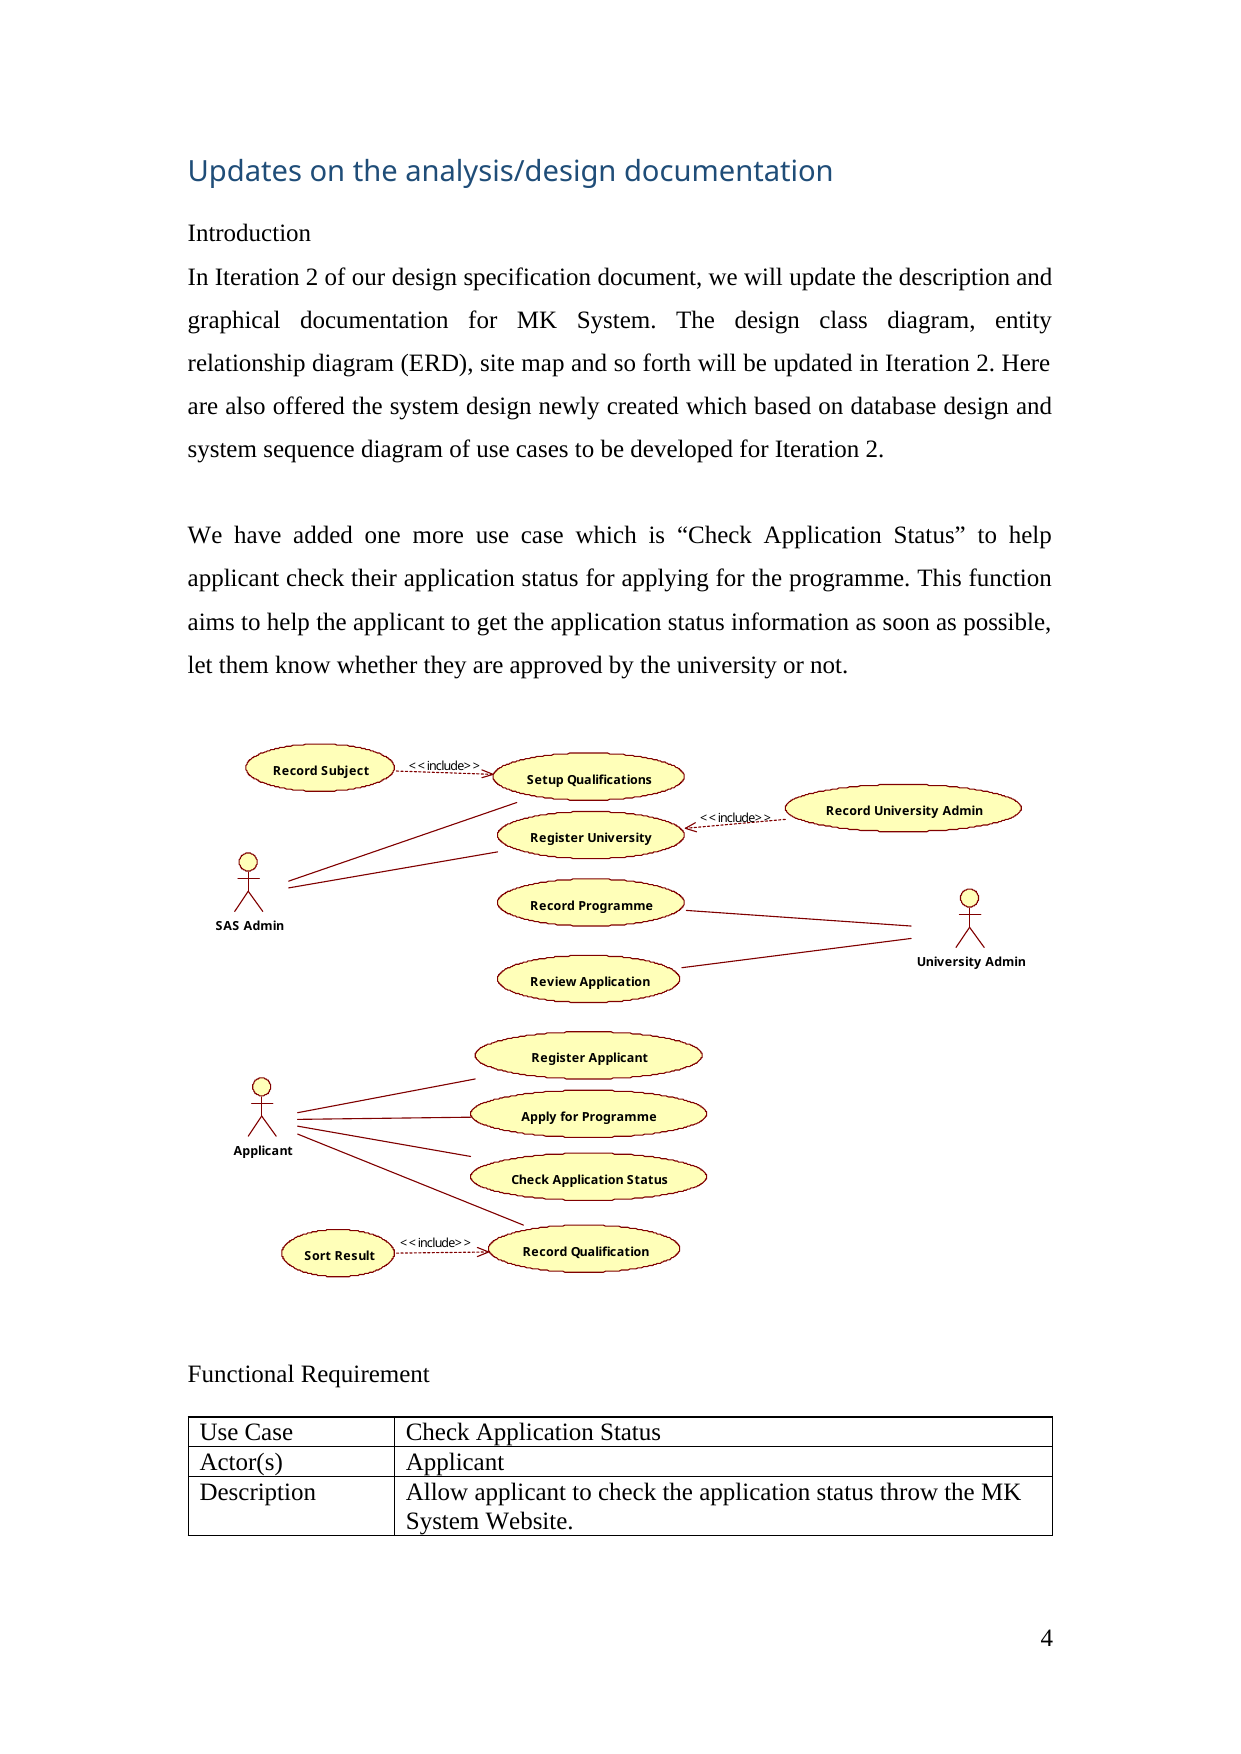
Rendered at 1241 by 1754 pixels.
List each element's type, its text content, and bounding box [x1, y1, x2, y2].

table_cell Applicant [395, 1447, 1052, 1476]
text Introduction [187, 218, 1053, 247]
table_cell Actor(s) [189, 1447, 394, 1476]
table_cell Allow applicant to check the application status throw the MK System Website. [395, 1477, 1052, 1534]
text In Iteration 2 of our design specification document, we will update the description and graphical documentation for MK System. The design class diagram, entity relationship diagram (ERD), site map and so forth will be updated in Iteration 2. Here are also offered the system design newly created which based on database design and system sequence diagram of use cases to be developed for Iteration 2. [187, 262, 1053, 463]
table_cell Description [189, 1477, 394, 1534]
table_header Check Application Status [395, 1418, 1052, 1446]
text We have added one more use case which is “Check Application Status” to help applicant check their application status for applying for the programme. This function aims to help the applicant to get the application status information as soon as possible, let them know whether they are approved by the university or not. [187, 520, 1053, 678]
table_header Use Case [189, 1418, 394, 1446]
text Functional Requirement [187, 1359, 1053, 1388]
subtitle Updates on the analysis/design documentation [187, 150, 1053, 190]
